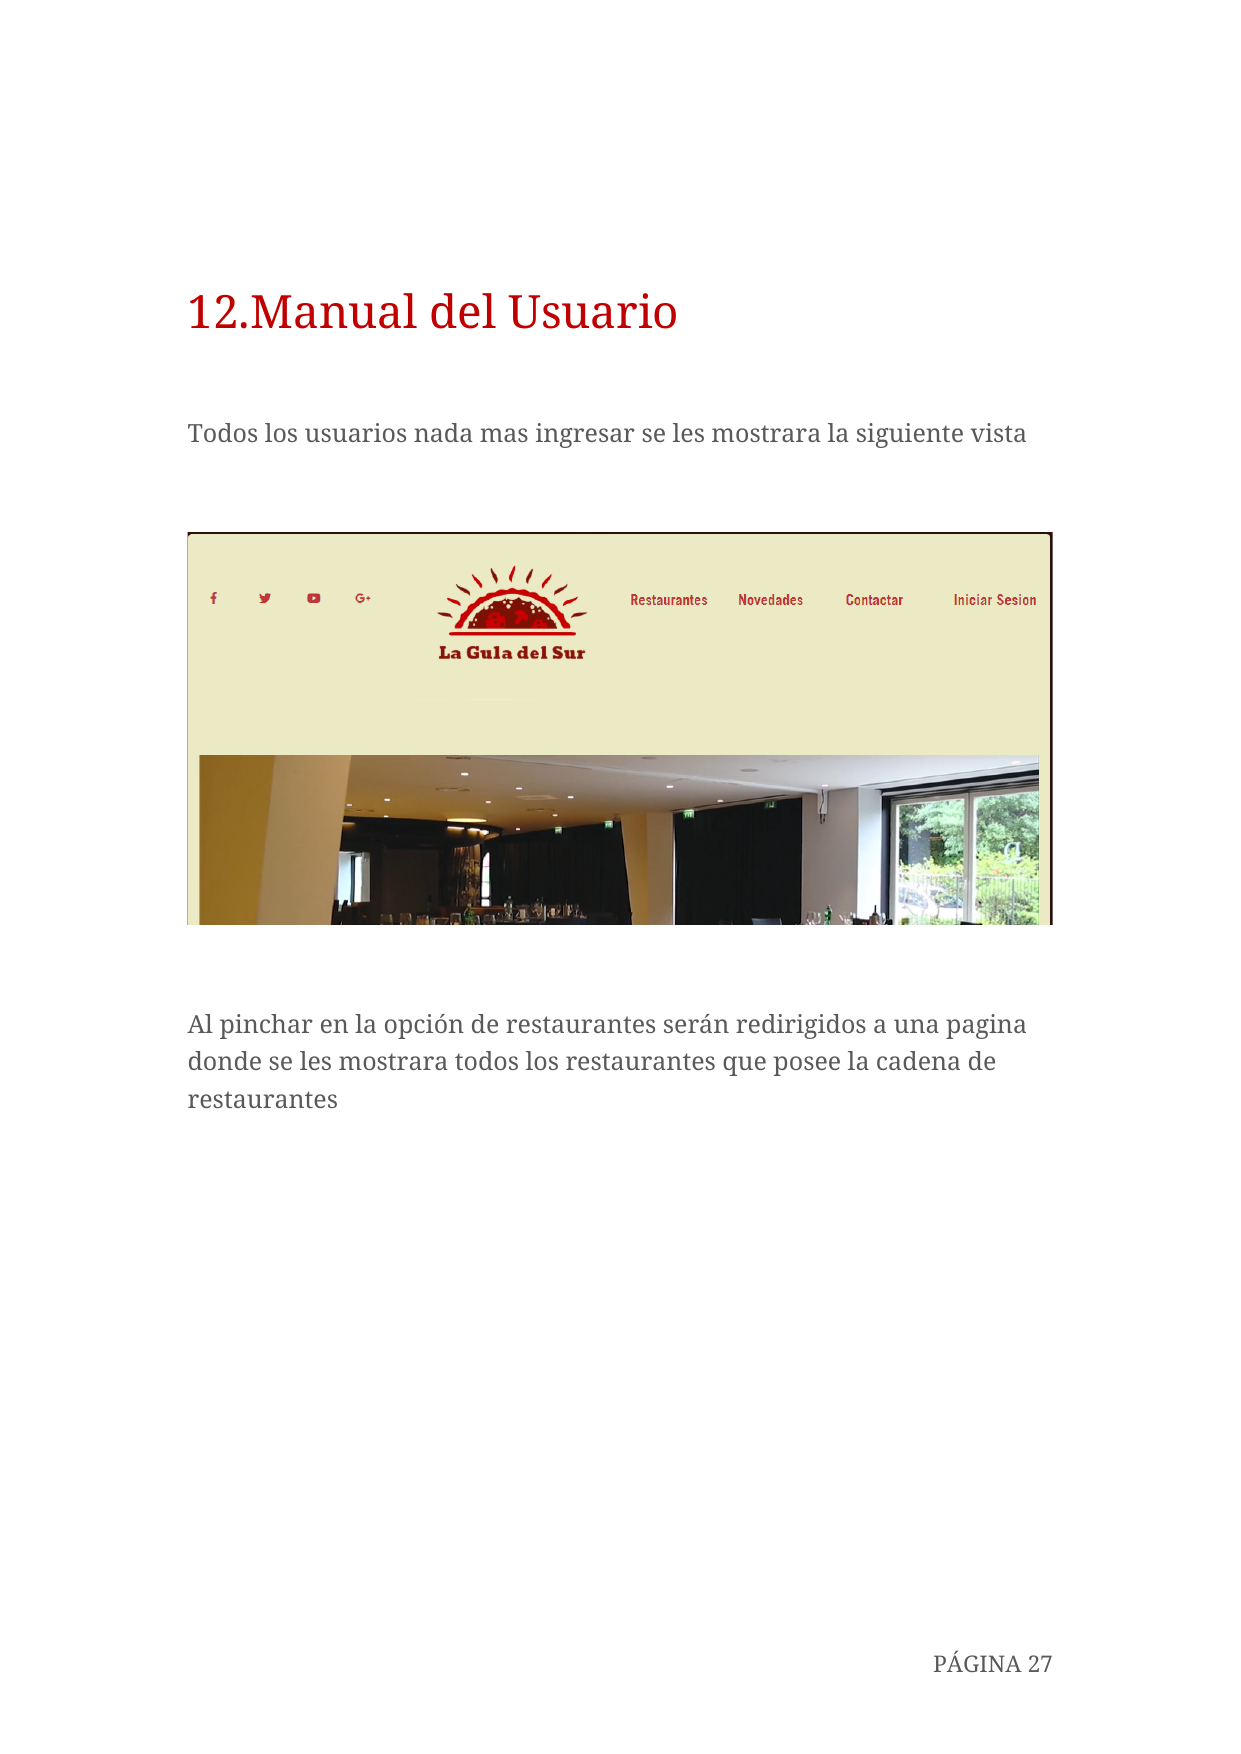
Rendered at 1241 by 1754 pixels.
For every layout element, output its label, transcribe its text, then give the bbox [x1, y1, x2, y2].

text Todos los usuarios nada mas ingresar se les mostrara la siguiente vista [187, 416, 1053, 450]
picture [187, 532, 1053, 925]
text Al pinchar en la opción de restaurantes serán redirigidos a una pagina donde se les mostrara todos los restaurantes que posee la cadena de restaurantes [187, 1007, 1053, 1115]
subtitle 12.Manual del Usuario [187, 280, 1053, 342]
